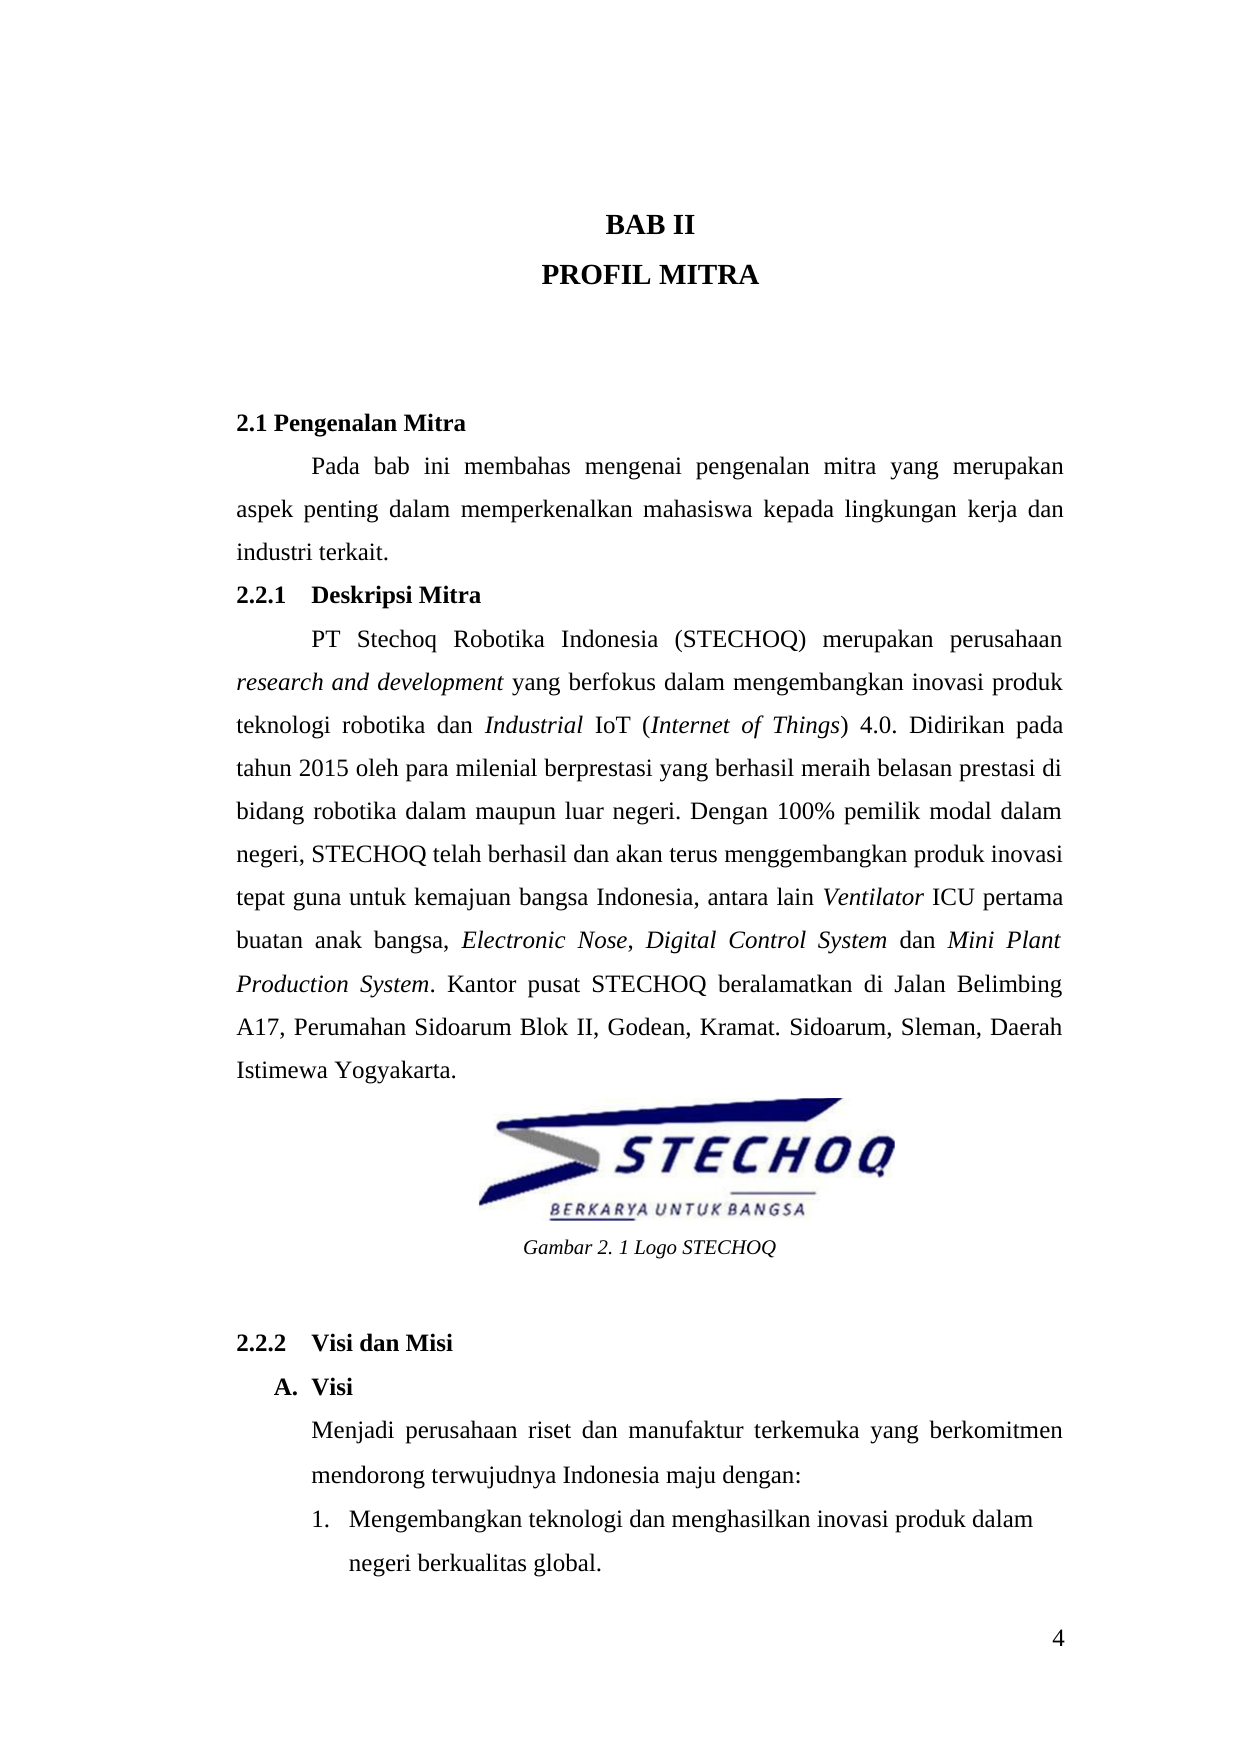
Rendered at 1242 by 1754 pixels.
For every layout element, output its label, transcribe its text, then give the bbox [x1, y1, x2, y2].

text Menjadi perusahaan riset dan manufaktur terkemuka yang berkomitmen mendorong terwujudnya Indonesia maju dengan: [311, 1415, 1063, 1489]
list Visi [274, 1372, 1064, 1400]
picture [478, 1098, 895, 1221]
subtitle BAB II [236, 207, 1064, 240]
subtitle Pengenalan Mitra [236, 408, 1064, 437]
subtitle Deskripsi Mitra [236, 581, 1064, 609]
subtitle Visi dan Misi [236, 1328, 1064, 1357]
text PT Stechoq Robotika Indonesia (STECHOQ) merupakan perusahaan research and development yang berfokus dalam mengembangkan inovasi produk teknologi robotika dan Industrial IoT (Internet of Things) 4.0. Didirikan pada tahun 2015 oleh para milenial berprestasi yang berhasil meraih belasan prestasi di bidang robotika dalam maupun luar negeri. Dengan 100% pemilik modal dalam negeri, STECHOQ telah berhasil dan akan terus menggembangkan produk inovasi tepat guna untuk kemajuan bangsa Indonesia, antara lain Ventilator ICU pertama buatan anak bangsa, Electronic Nose, Digital Control System dan Mini Plant Production System. Kantor pusat STECHOQ beralamatkan di Jalan Belimbing A17, Perumahan Sidoarum Blok II, Godean, Kramat. Sidoarum, Sleman, Daerah Istimewa Yogyakarta. [236, 624, 1063, 1084]
text Pada bab ini membahas mengenai pengenalan mitra yang merupakan aspek penting dalam memperkenalkan mahasiswa kepada lingkungan kerja dan industri terkait. [236, 451, 1064, 566]
text PROFIL MITRA [236, 257, 1064, 291]
list Mengembangkan teknologi dan menghasilkan inovasi produk dalam negeri berkualitas global. [311, 1504, 1064, 1576]
text Gambar 2. 1 Logo STECHOQ [236, 1235, 1064, 1259]
